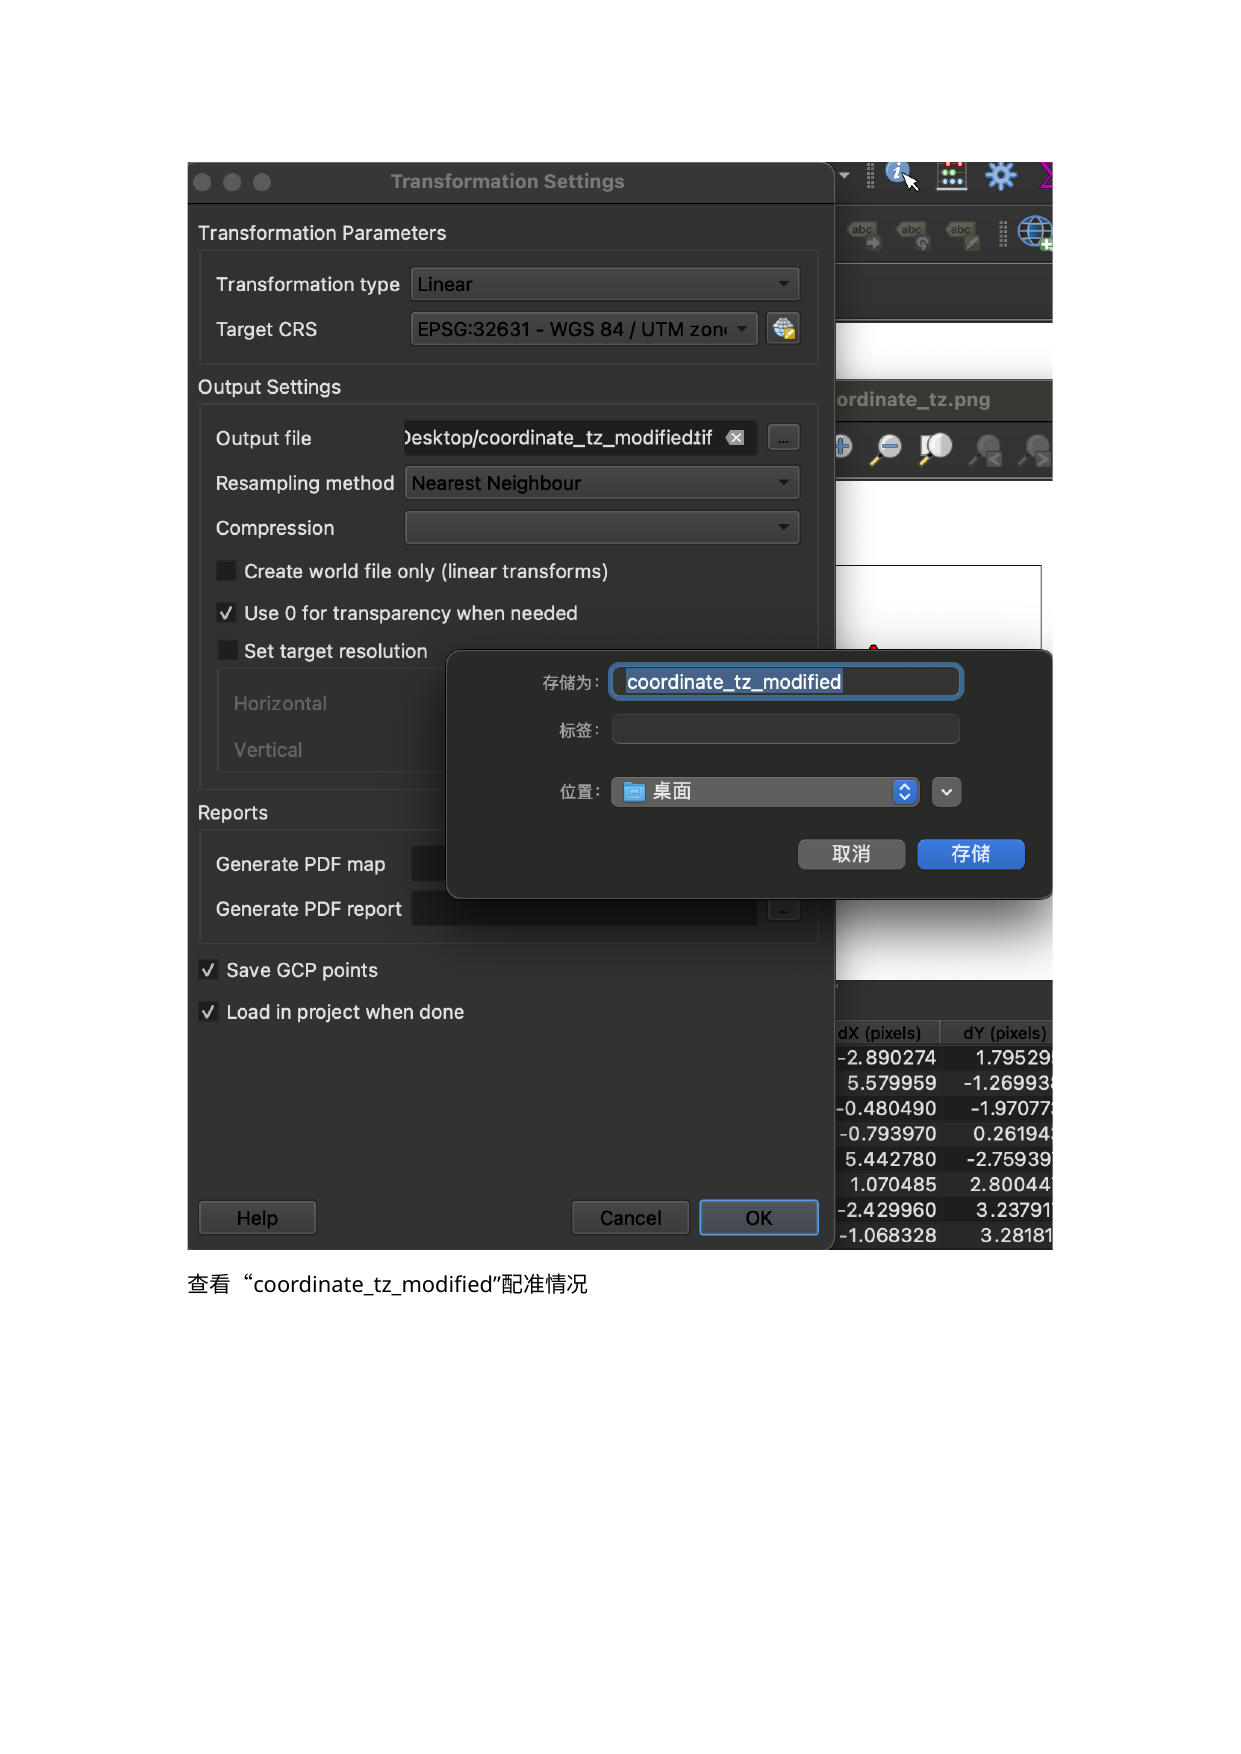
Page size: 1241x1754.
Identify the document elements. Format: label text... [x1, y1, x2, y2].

text 查看“coordinate_tz_modified”配准情况 [187, 1267, 1053, 1299]
picture [187, 162, 1053, 1250]
